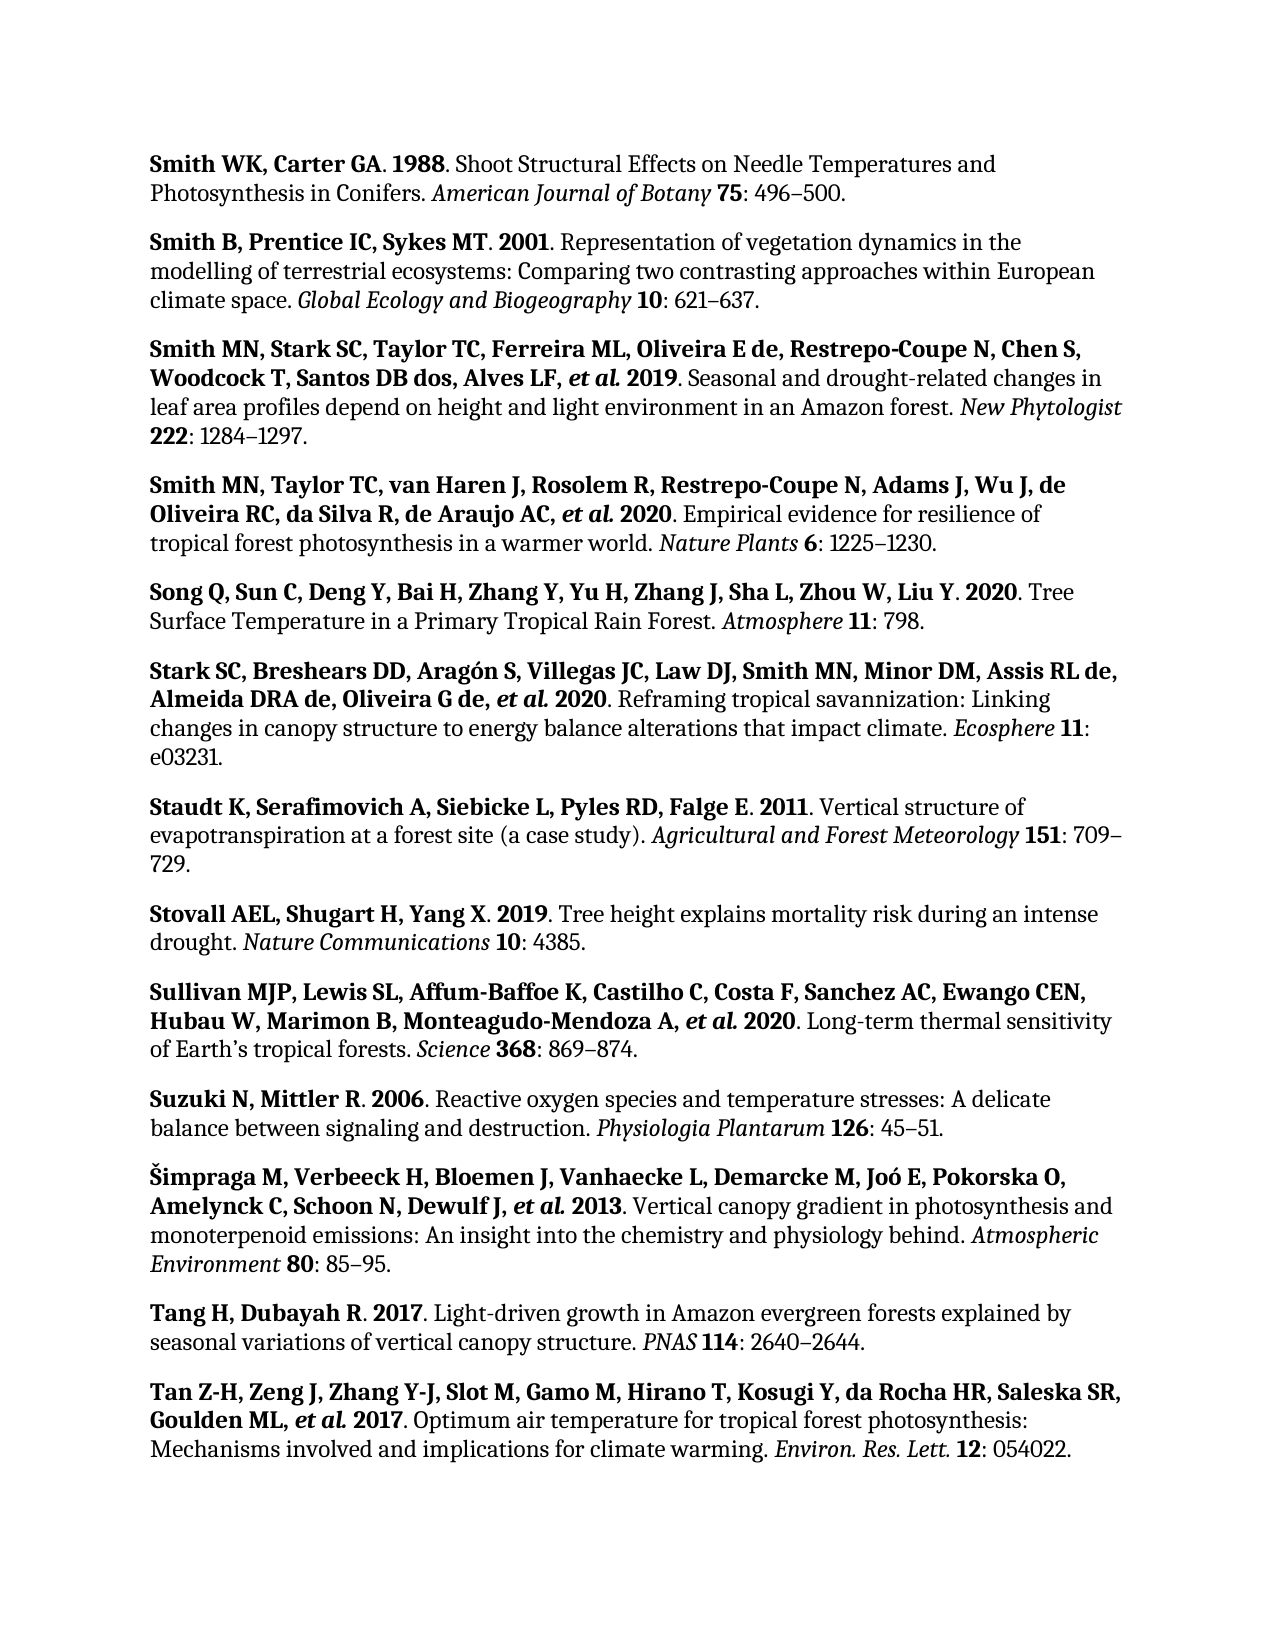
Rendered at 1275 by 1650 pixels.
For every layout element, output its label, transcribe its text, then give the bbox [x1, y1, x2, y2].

text Tan Z-H, Zeng J, Zhang Y-J, Slot M, Gamo M, Hirano T, Kosugi Y, da Rocha HR, Saleska SR, Goulden ML, et al. 2017. Optimum air temperature for tropical forest photosynthesis: Mechanisms involved and implications for climate warming. Environ. Res. Lett. 12: 054022. [150, 1377, 1125, 1464]
text Smith WK, Carter GA. 1988. Shoot Structural Effects on Needle Temperatures and Photosynthesis in Conifers. American Journal of Botany 75: 496–500. [150, 150, 1125, 207]
text Smith MN, Stark SC, Taylor TC, Ferreira ML, Oliveira E de, Restrepo‐Coupe N, Chen S, Woodcock T, Santos DB dos, Alves LF, et al. 2019. Seasonal and drought-related changes in leaf area profiles depend on height and light environment in an Amazon forest. New Phytologist 222: 1284–1297. [150, 335, 1125, 450]
text Tang H, Dubayah R. 2017. Light-driven growth in Amazon evergreen forests explained by seasonal variations of vertical canopy structure. PNAS 114: 2640–2644. [150, 1299, 1125, 1357]
text Song Q, Sun C, Deng Y, Bai H, Zhang Y, Yu H, Zhang J, Sha L, Zhou W, Liu Y. 2020. Tree Surface Temperature in a Primary Tropical Rain Forest. Atmosphere 11: 798. [150, 578, 1125, 636]
text Stovall AEL, Shugart H, Yang X. 2019. Tree height explains mortality risk during an intense drought. Nature Communications 10: 4385. [150, 899, 1125, 957]
text Smith MN, Taylor TC, van Haren J, Rosolem R, Restrepo-Coupe N, Adams J, Wu J, de Oliveira RC, da Silva R, de Araujo AC, et al. 2020. Empirical evidence for resilience of tropical forest photosynthesis in a warmer world. Nature Plants 6: 1225–1230. [150, 471, 1125, 557]
text Suzuki N, Mittler R. 2006. Reactive oxygen species and temperature stresses: A delicate balance between signaling and destruction. Physiologia Plantarum 126: 45–51. [150, 1085, 1125, 1142]
text Staudt K, Serafimovich A, Siebicke L, Pyles RD, Falge E. 2011. Vertical structure of evapotranspiration at a forest site (a case study). Agricultural and Forest Meteorology 151: 709–729. [150, 792, 1125, 879]
text Smith B, Prentice IC, Sykes MT. 2001. Representation of vegetation dynamics in the modelling of terrestrial ecosystems: Comparing two contrasting approaches within European climate space. Global Ecology and Biogeography 10: 621–637. [150, 228, 1125, 314]
text Šimpraga M, Verbeeck H, Bloemen J, Vanhaecke L, Demarcke M, Joó E, Pokorska O, Amelynck C, Schoon N, Dewulf J, et al. 2013. Vertical canopy gradient in photosynthesis and monoterpenoid emissions: An insight into the chemistry and physiology behind. Atmospheric Environment 80: 85–95. [150, 1163, 1125, 1278]
text Stark SC, Breshears DD, Aragón S, Villegas JC, Law DJ, Smith MN, Minor DM, Assis RL de, Almeida DRA de, Oliveira G de, et al. 2020. Reframing tropical savannization: Linking changes in canopy structure to energy balance alterations that impact climate. Ecosphere 11: e03231. [150, 657, 1125, 772]
text Sullivan MJP, Lewis SL, Affum-Baffoe K, Castilho C, Costa F, Sanchez AC, Ewango CEN, Hubau W, Marimon B, Monteagudo-Mendoza A, et al. 2020. Long-term thermal sensitivity of Earth’s tropical forests. Science 368: 869–874. [150, 978, 1125, 1064]
